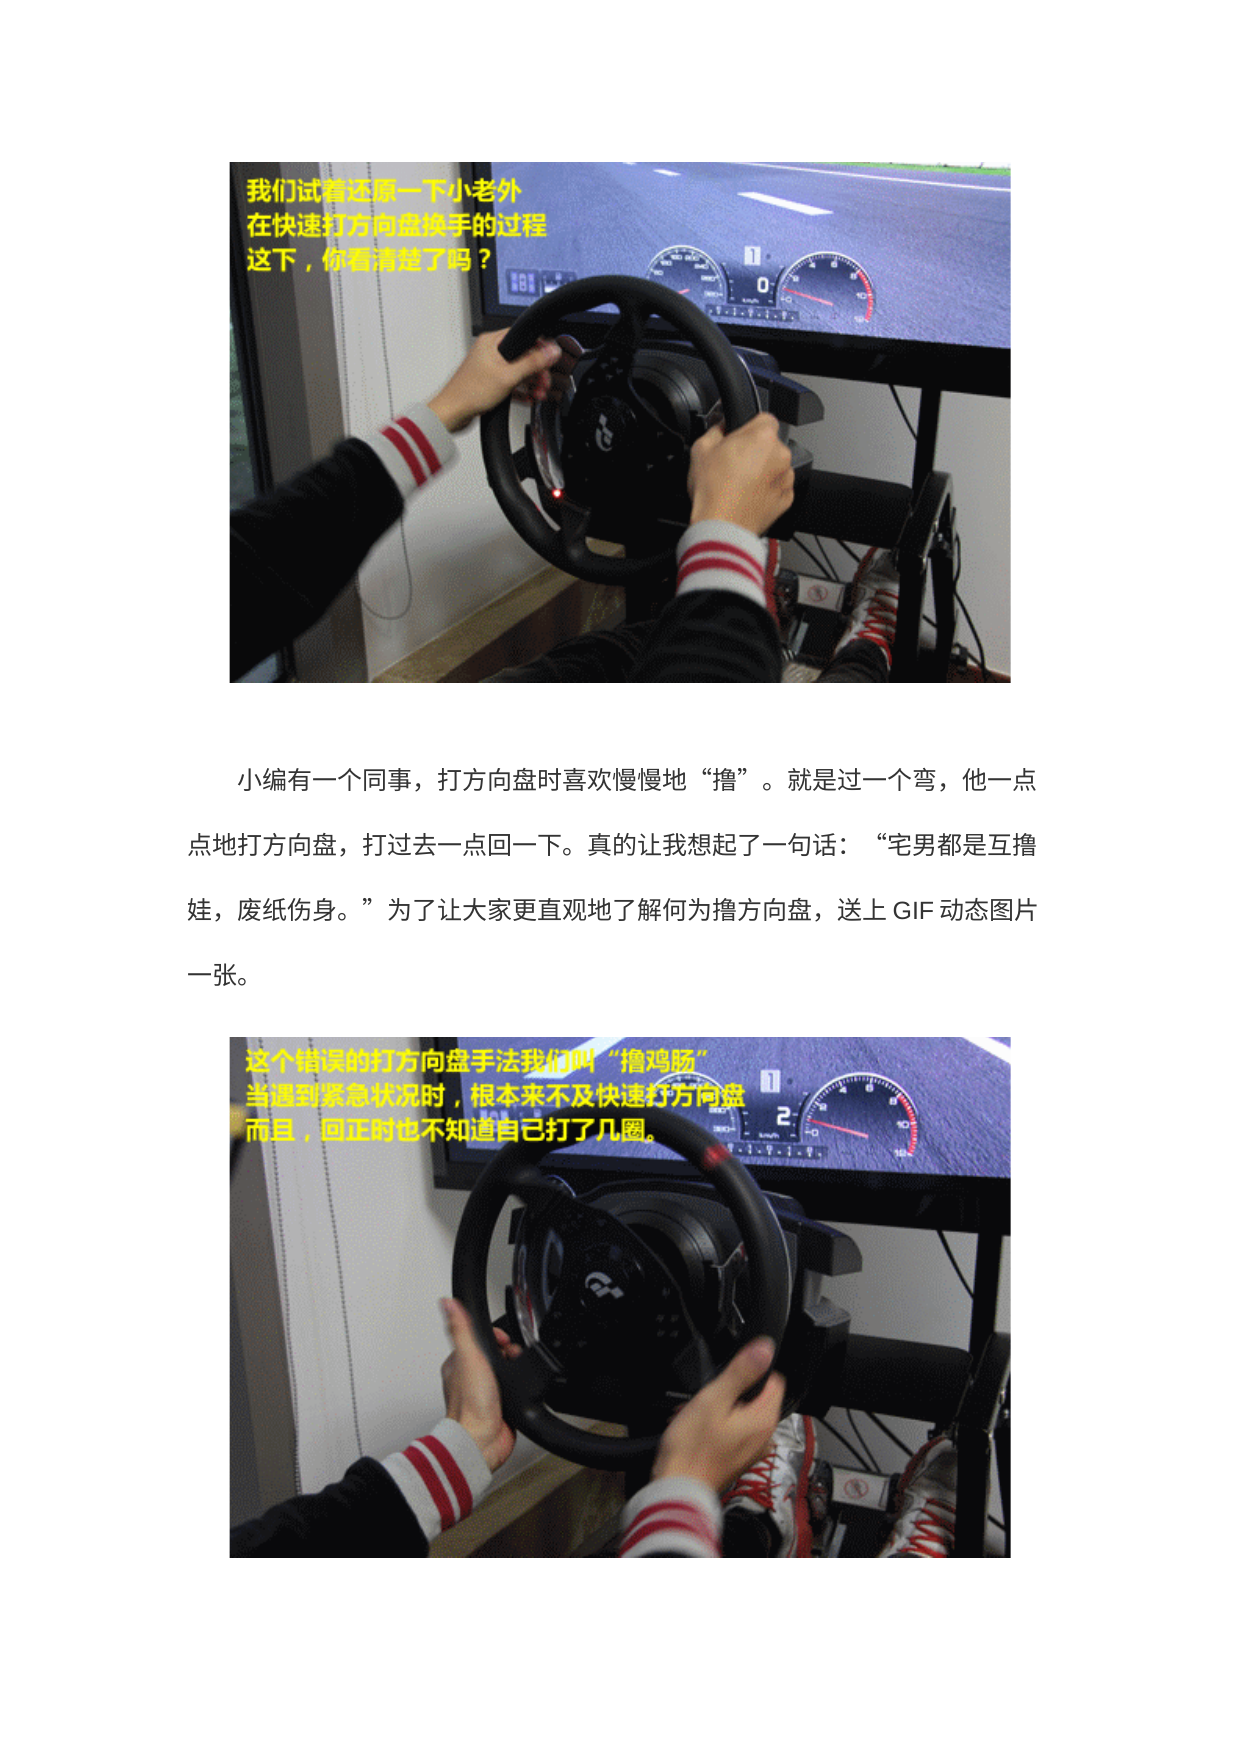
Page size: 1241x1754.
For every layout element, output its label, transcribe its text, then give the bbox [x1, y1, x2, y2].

picture [229, 1037, 1011, 1558]
text 小编有一个同事，打方向盘时喜欢慢慢地“撸”。就是过一个弯，他一点点地打方向盘，打过去一点回一下。真的让我想起了一句话：“宅男都是互撸娃，废纸伤身。”为了让大家更直观地了解何为撸方向盘，送上GIF动态图片一张。 [187, 746, 1053, 1006]
picture [229, 162, 1011, 683]
